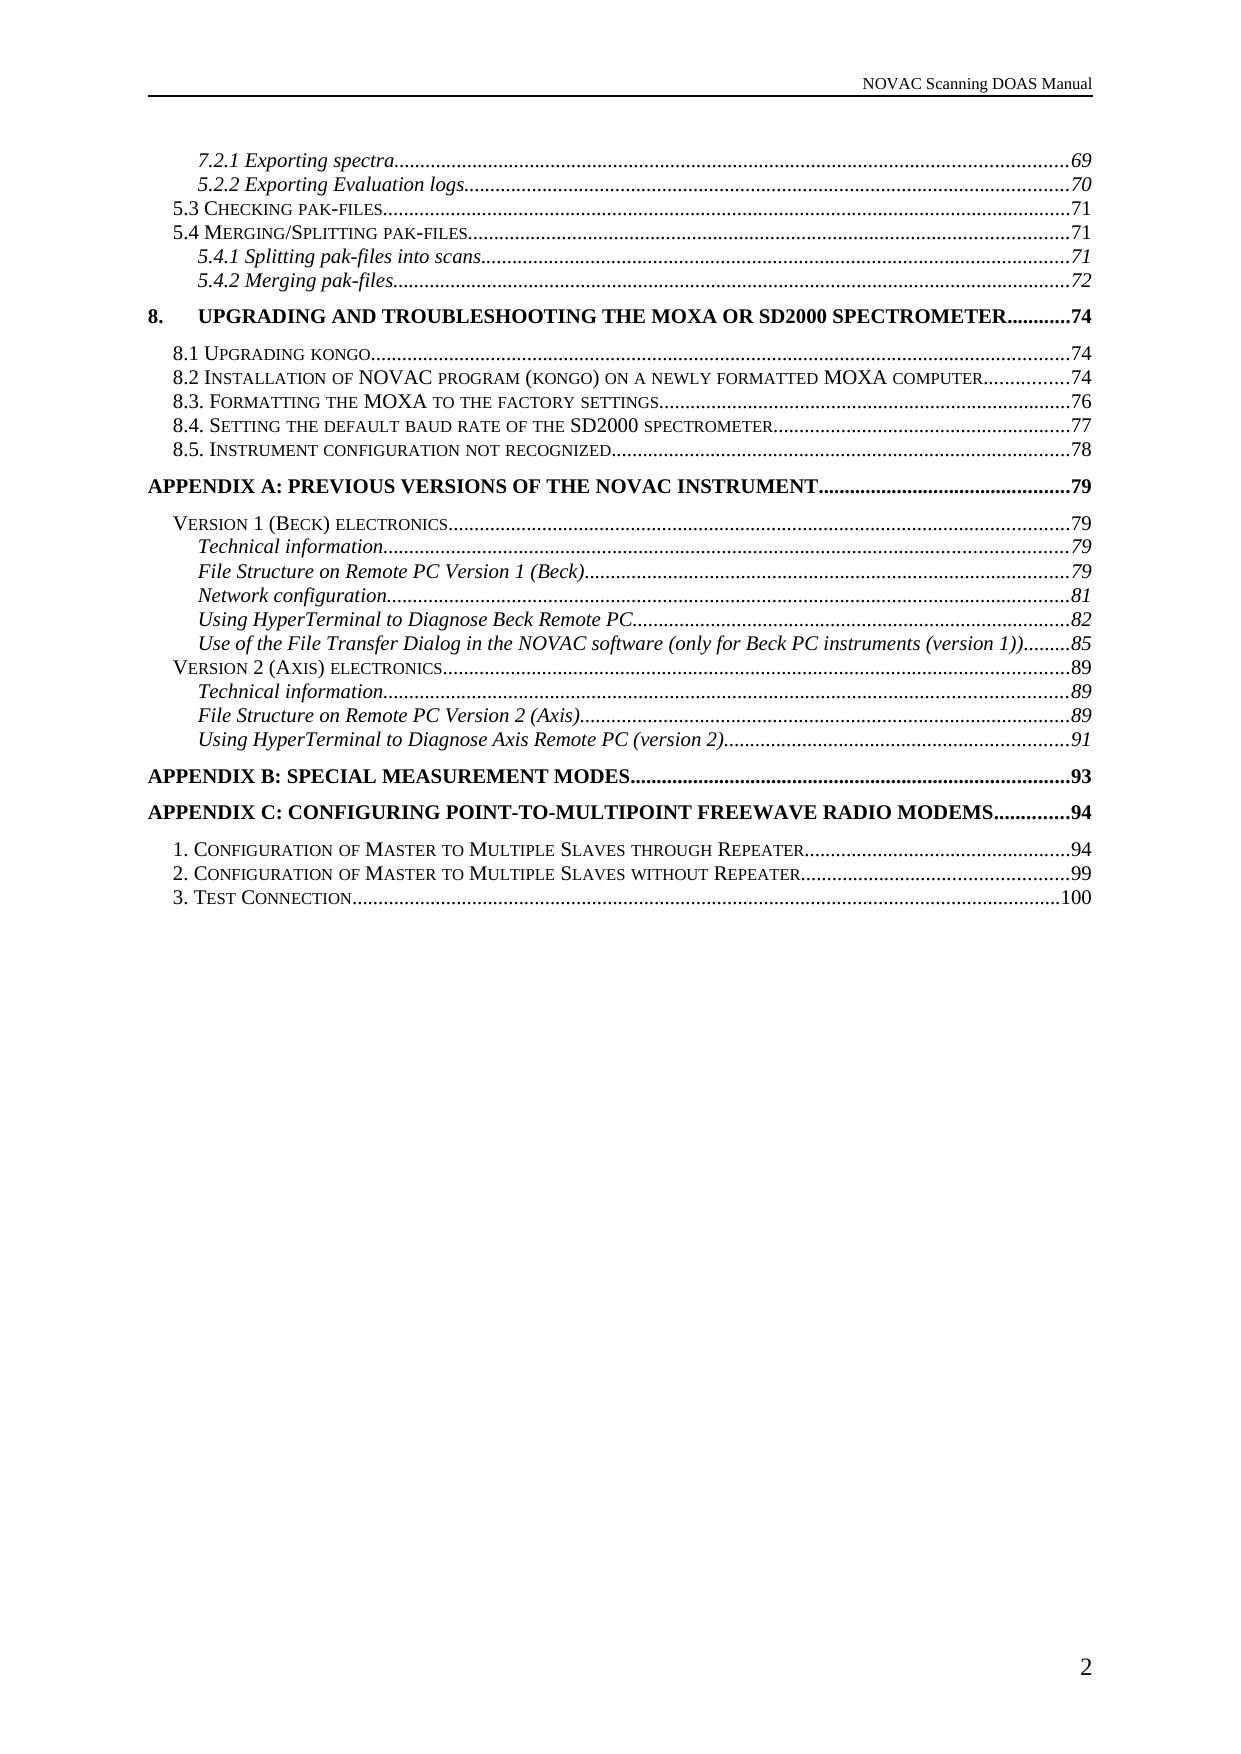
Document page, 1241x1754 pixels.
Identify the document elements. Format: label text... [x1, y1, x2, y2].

text 5.3 Checking pak-files 71 [173, 196, 1093, 220]
text 1. Configuration of Master to Multiple Slaves through Repeater 94 [173, 837, 1093, 861]
text Appendix A: Previous versions of the NOVAC instrument 79 [148, 474, 1093, 498]
text Technical information 89 [198, 679, 1093, 703]
text File Structure on Remote PC Version 1 (Beck) 79 [198, 558, 1093, 583]
text 8.1 Upgrading kongo 74 [173, 341, 1093, 365]
text 2. Configuration of Master to Multiple Slaves without Repeater 99 [173, 861, 1093, 885]
text Use of the File Transfer Dialog in the NOVAC software (only for Beck PC instruments (version 1)) 85 [198, 631, 1093, 655]
text 8. Upgrading and Troubleshooting the MOXA or SD2000 spectrometer 74 [148, 304, 1093, 328]
text Appendix B: Special Measurement Modes 93 [148, 763, 1093, 788]
text 3. Test Connection 100 [173, 885, 1093, 909]
text 5.4.2 Merging pak-files 72 [198, 268, 1093, 292]
text File Structure on Remote PC Version 2 (Axis) 89 [198, 703, 1093, 727]
text 5.2.2 Exporting Evaluation logs 70 [198, 172, 1093, 196]
text Using HyperTerminal to Diagnose Axis Remote PC (version 2) 91 [198, 727, 1093, 751]
text Version 2 (Axis) electronics 89 [173, 655, 1093, 679]
text Appendix C: Configuring Point-to-Multipoint FreeWave Radio modems 94 [148, 800, 1093, 824]
text 7.2.1 Exporting spectra 69 [198, 148, 1093, 172]
text 8.3. Formatting the MOXA to the factory settings 76 [173, 389, 1093, 413]
text 8.2 Installation of NOVAC program (kongo) on a newly formatted MOXA computer. 74 [173, 365, 1093, 389]
text 5.4.1 Splitting pak-files into scans 71 [198, 244, 1093, 268]
text 8.5. Instrument configuration not recognized 78 [173, 437, 1093, 461]
text Network configuration 81 [198, 583, 1093, 607]
text Version 1 (Beck) electronics 79 [173, 510, 1093, 534]
text Technical information 79 [198, 534, 1093, 558]
text 5.4 Merging/Splitting pak-files 71 [173, 220, 1093, 244]
text 8.4. Setting the default baud rate of the SD2000 spectrometer 77 [173, 413, 1093, 437]
text Using HyperTerminal to Diagnose Beck Remote PC 82 [198, 607, 1093, 631]
